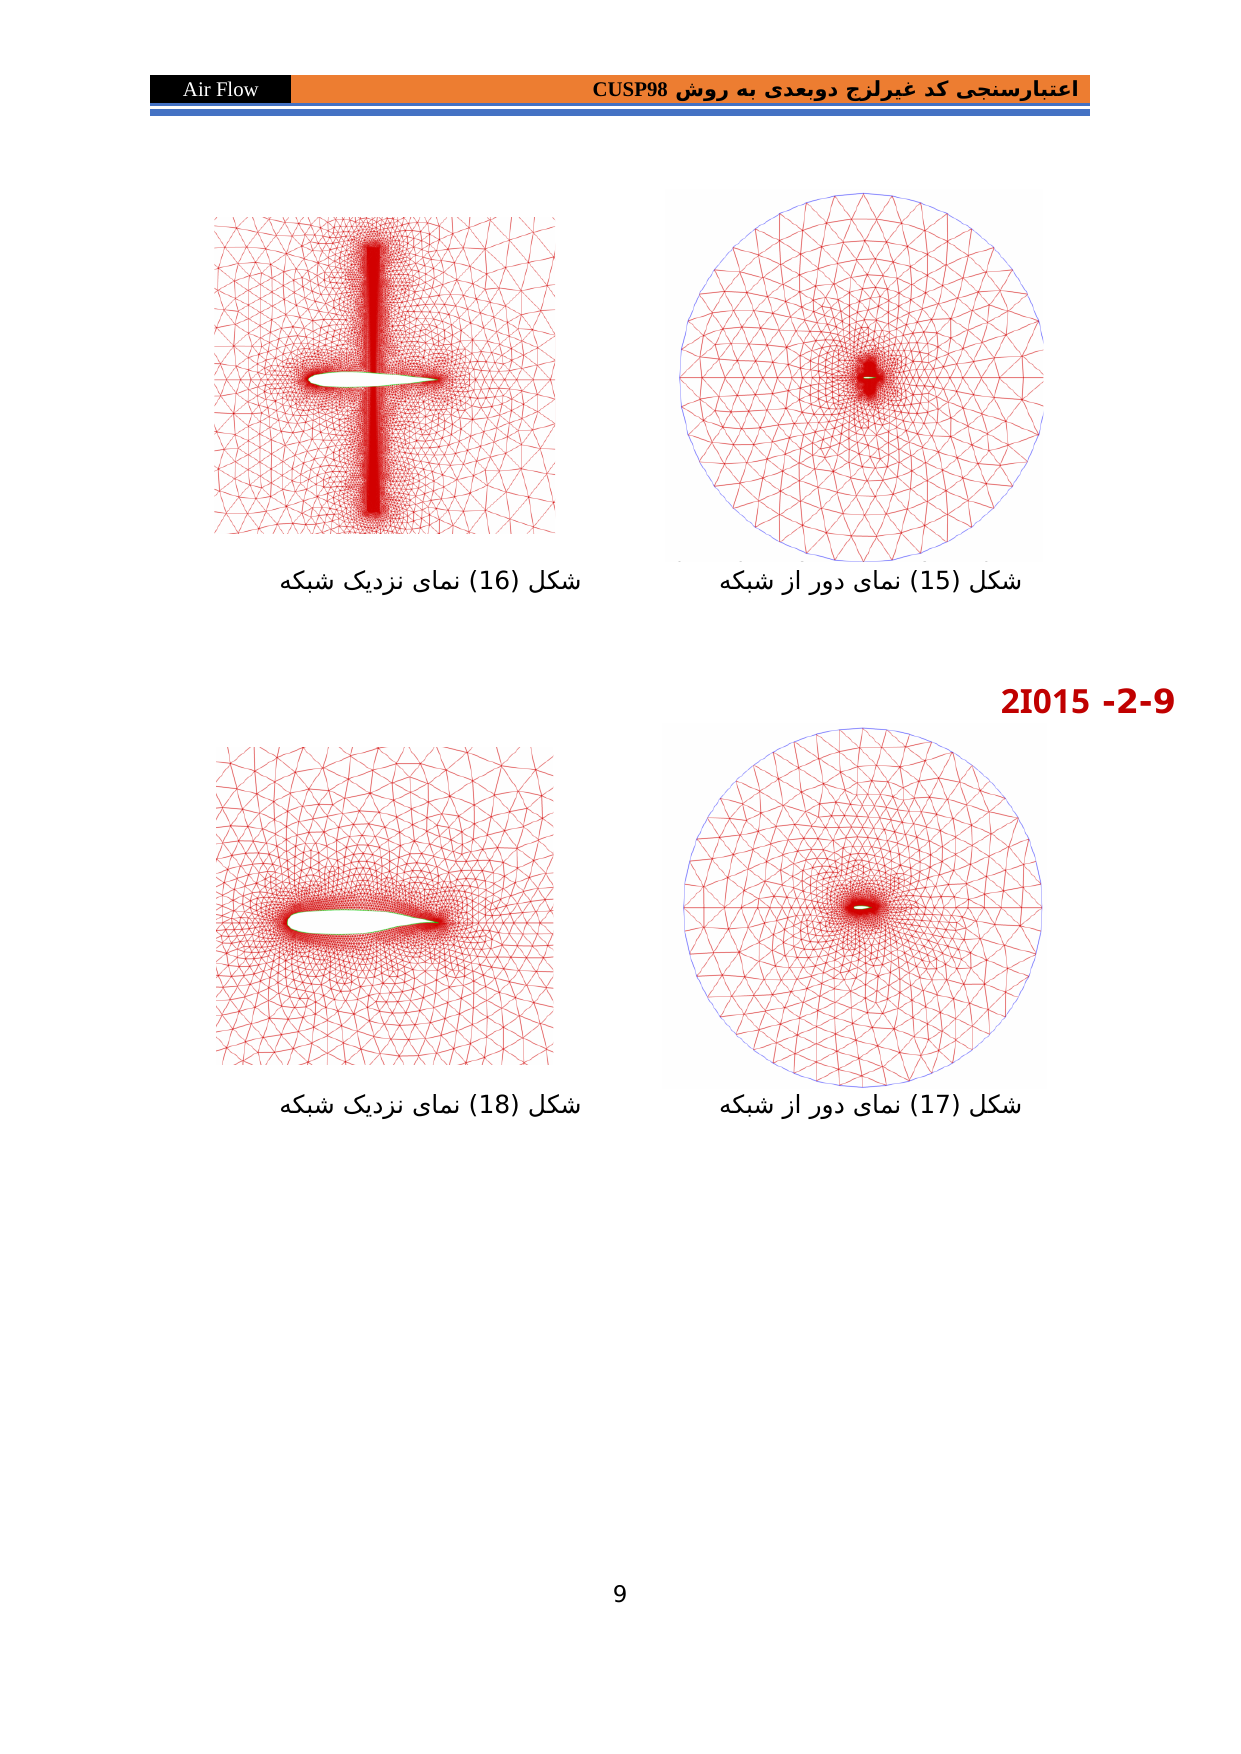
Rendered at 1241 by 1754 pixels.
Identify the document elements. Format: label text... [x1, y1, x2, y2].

table_cell نمای دور از شبکه [620, 1091, 1089, 1157]
picture [665, 189, 1044, 562]
table_header [150, 723, 619, 1091]
table_cell نمای دور از شبکه [620, 566, 1089, 633]
table_cell نمای نزدیک شبکه [150, 1091, 619, 1157]
picture [661, 723, 1047, 1089]
table_header [150, 189, 619, 566]
table_cell نمای نزدیک شبکه [150, 566, 619, 633]
table_header [620, 189, 1089, 566]
picture [216, 747, 554, 1065]
picture [214, 217, 555, 534]
subtitle 2I015 [150, 678, 1090, 723]
table_header [620, 723, 1089, 1091]
